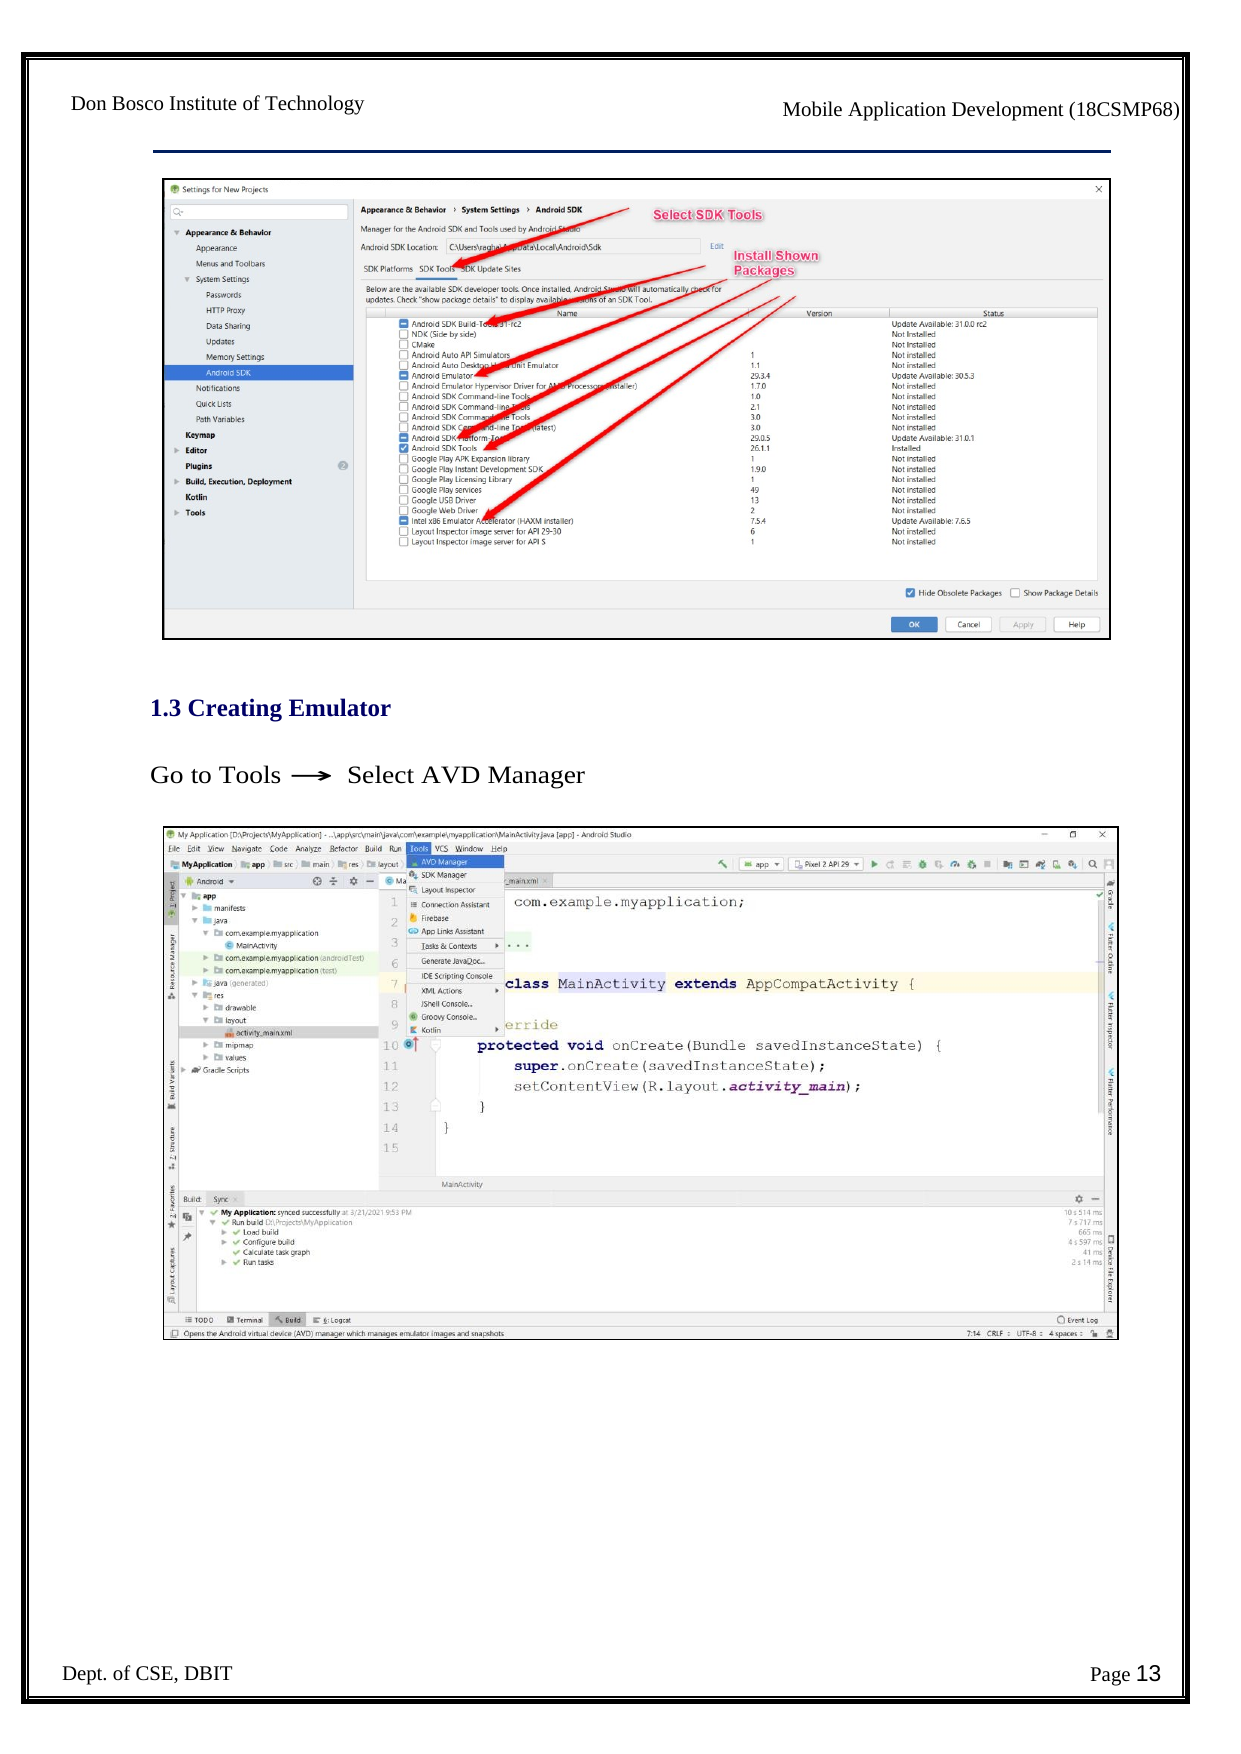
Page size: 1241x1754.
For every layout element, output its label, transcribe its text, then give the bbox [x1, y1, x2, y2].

text Go to Tools → Select AVD Manager [150, 759, 1138, 791]
list Creating Emulator [150, 693, 1138, 722]
picture [164, 180, 1109, 638]
picture [164, 828, 1117, 1339]
